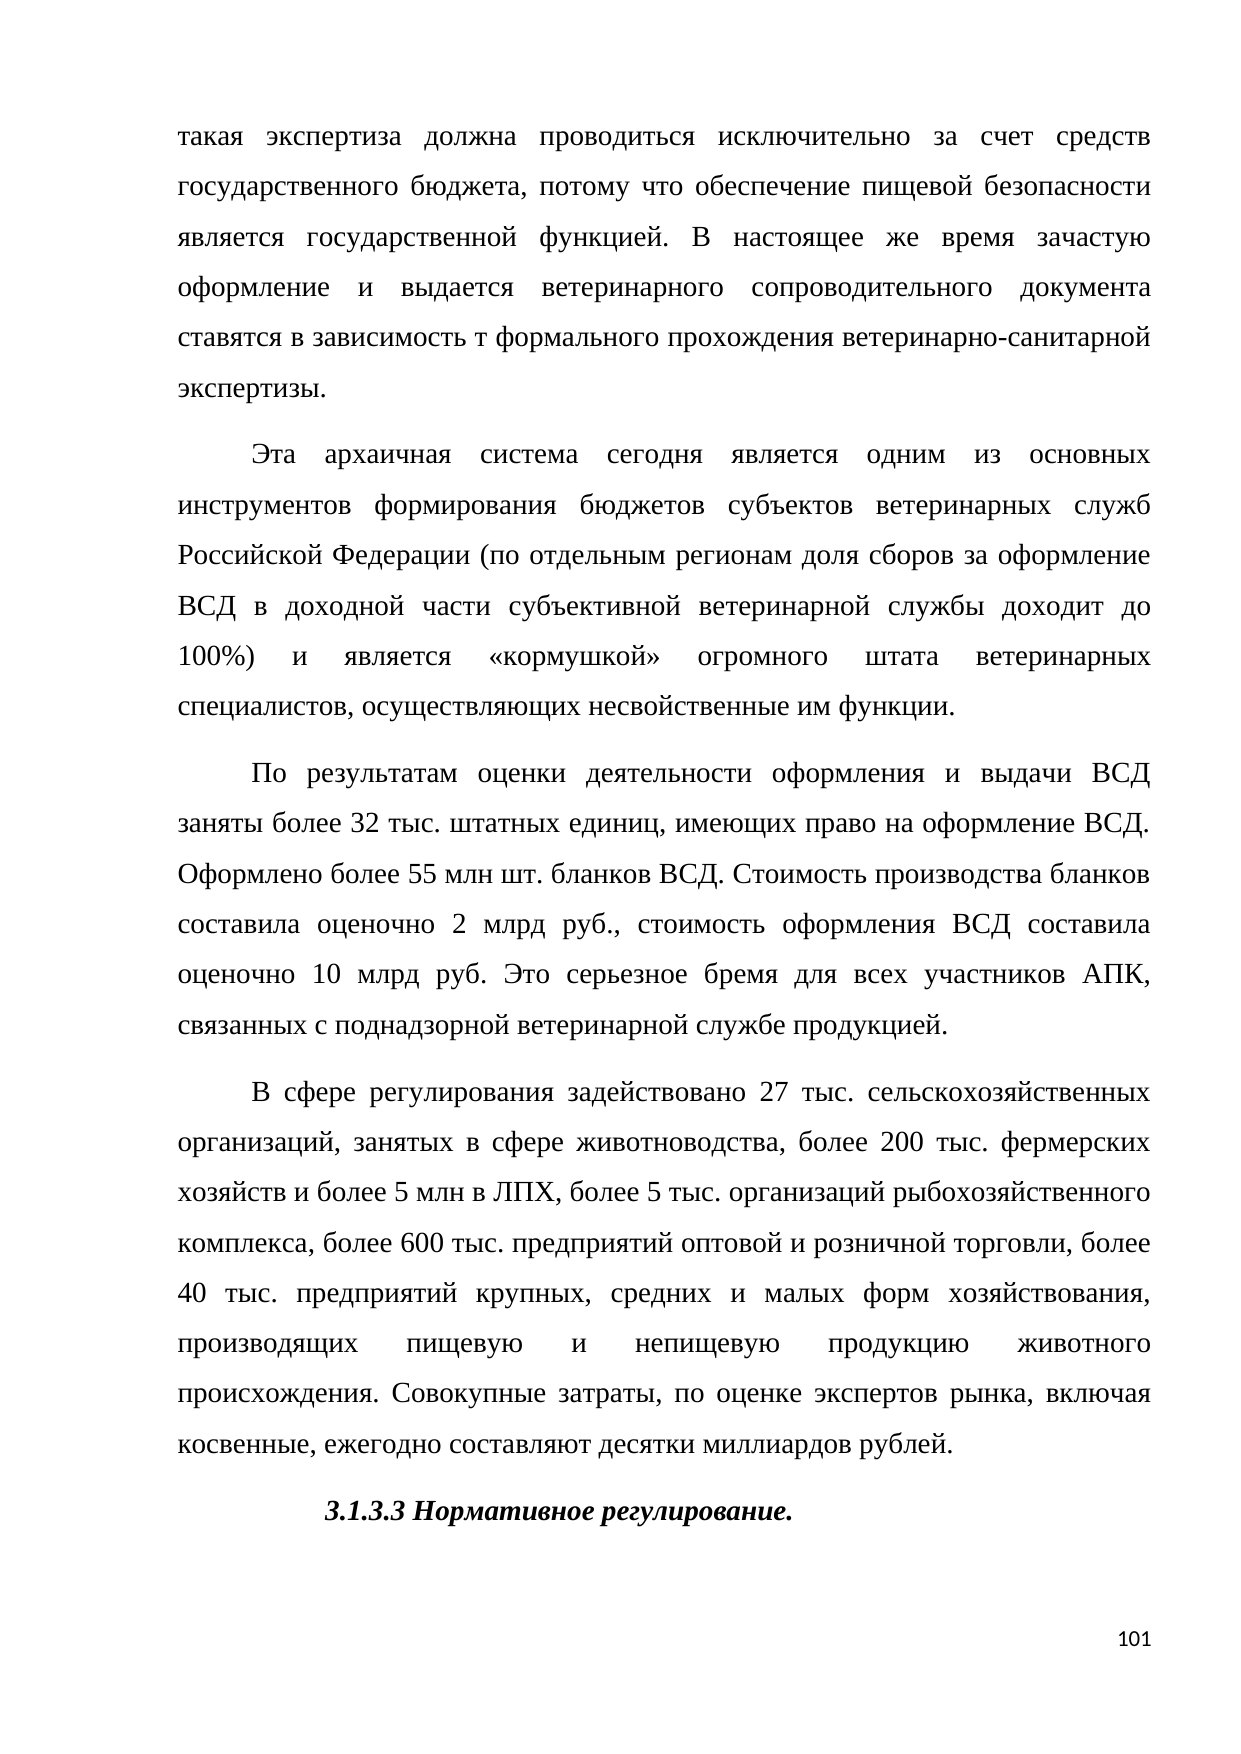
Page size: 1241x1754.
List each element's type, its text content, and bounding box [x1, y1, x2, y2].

text 3.1.3.3 Нормативное регулирование. [325, 1493, 1152, 1526]
text По результатам оценки деятельности оформления и выдачи ВСД заняты более 32 тыс. штатных единиц, имеющих право на оформление ВСД. Оформлено более 55 млн шт. бланков ВСД. Стоимость производства бланков составила оценочно 2 млрд руб., стоимость оформления ВСД составила оценочно 10 млрд руб. Это серьезное бремя для всех участников АПК, связанных с поднадзорной ветеринарной службе продукцией. [177, 755, 1152, 1040]
text Эта архаичная система сегодня является одним из основных инструментов формирования бюджетов субъектов ветеринарных служб Российской Федерации (по отдельным регионам доля сборов за оформление ВСД в доходной части субъективной ветеринарной службы доходит до 100%) и является «кормушкой» огромного штата ветеринарных специалистов, осуществляющих несвойственные им функции. [177, 437, 1152, 722]
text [177, 118, 1152, 403]
text В сфере регулирования задействовано 27 тыс. сельскохозяйственных организаций, занятых в сфере животноводства, более 200 тыс. фермерских хозяйств и более 5 млн в ЛПХ, более 5 тыс. организаций рыбохозяйственного комплекса, более 600 тыс. предприятий оптовой и розничной торговли, более 40 тыс. предприятий крупных, средних и малых форм хозяйствования, производящих пищевую и непищевую продукцию животного происхождения. Совокупные затраты, по оценке экспертов рынка, включая косвенные, ежегодно составляют десятки миллиардов рублей. [177, 1074, 1152, 1459]
